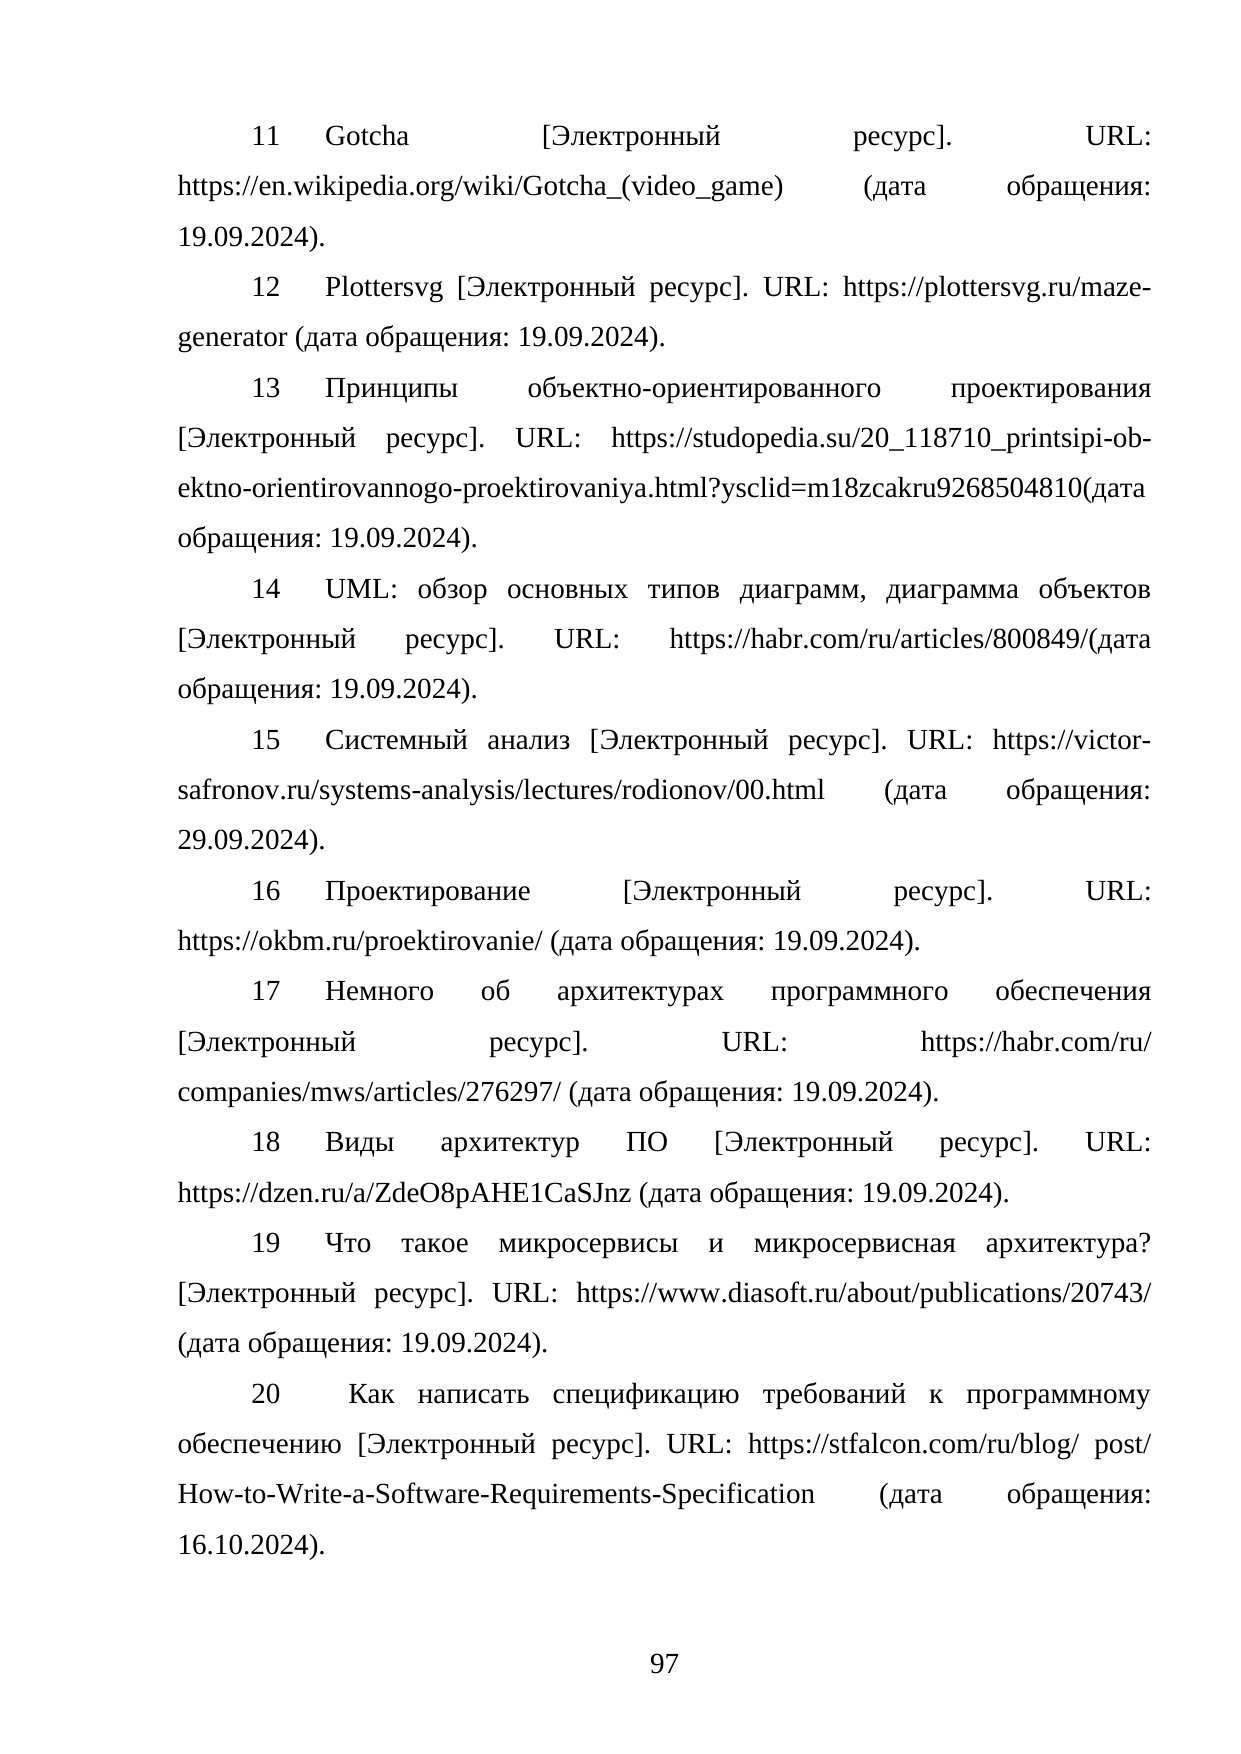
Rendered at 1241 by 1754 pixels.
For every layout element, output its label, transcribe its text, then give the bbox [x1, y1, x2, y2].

text Что такое микросервисы и микросервисная архитектура? [Электронный ресурс]. URL: https://www.diasoft.ru/about/publications/20743/ (дата обращения: 19.09.2024). [177, 1225, 1152, 1359]
text UML: обзор основных типов диаграмм, диаграмма объектов [Электронный ресурс]. URL: https://habr.com/ru/articles/800849/(дата обращения: 19.09.2024). [177, 571, 1152, 705]
text Plottersvg [Электронный ресурс]. URL: https://plottersvg.ru/maze-generator (дата обращения: 19.09.2024). [177, 269, 1152, 353]
text Gotcha [Электронный ресурс]. URL: https://en.wikipedia.org/wiki/Gotcha_(video_game) (дата обращения: 19.09.2024). [177, 118, 1152, 252]
text Немного об архитектурах программного обеспечения [Электронный ресурс]. URL: https://habr.com/ru/ companies/mws/articles/276297/ (дата обращения: 19.09.2024). [177, 973, 1152, 1108]
text Виды архитектур ПО [Электронный ресурс]. URL: https://dzen.ru/a/ZdeO8pAHE1CaSJnz (дата обращения: 19.09.2024). [177, 1124, 1152, 1208]
text Проектирование [Электронный ресурс]. URL: https://okbm.ru/proektirovanie/ (дата обращения: 19.09.2024). [177, 873, 1152, 957]
text Как написать спецификацию требований к программному обеспечению [Электронный ресурс]. URL: https://stfalcon.com/ru/blog/ post/ How-to-Write-a-Software-Requirements-Specification (дата обращения: 16.10.2024). [177, 1376, 1152, 1560]
text Принципы объектно-ориентированного проектирования [Электронный ресурс]. URL: https://studopedia.su/20_118710_printsipi-ob-ektno-orientirovannogo-proektirovaniya.html?ysclid=m18zcakru9268504810(дата обращения: 19.09.2024). [177, 370, 1152, 554]
text Системный анализ [Электронный ресурс]. URL: https://victor-safronov.ru/systems-analysis/lectures/rodionov/00.html (дата обращения: 29.09.2024). [177, 722, 1152, 856]
